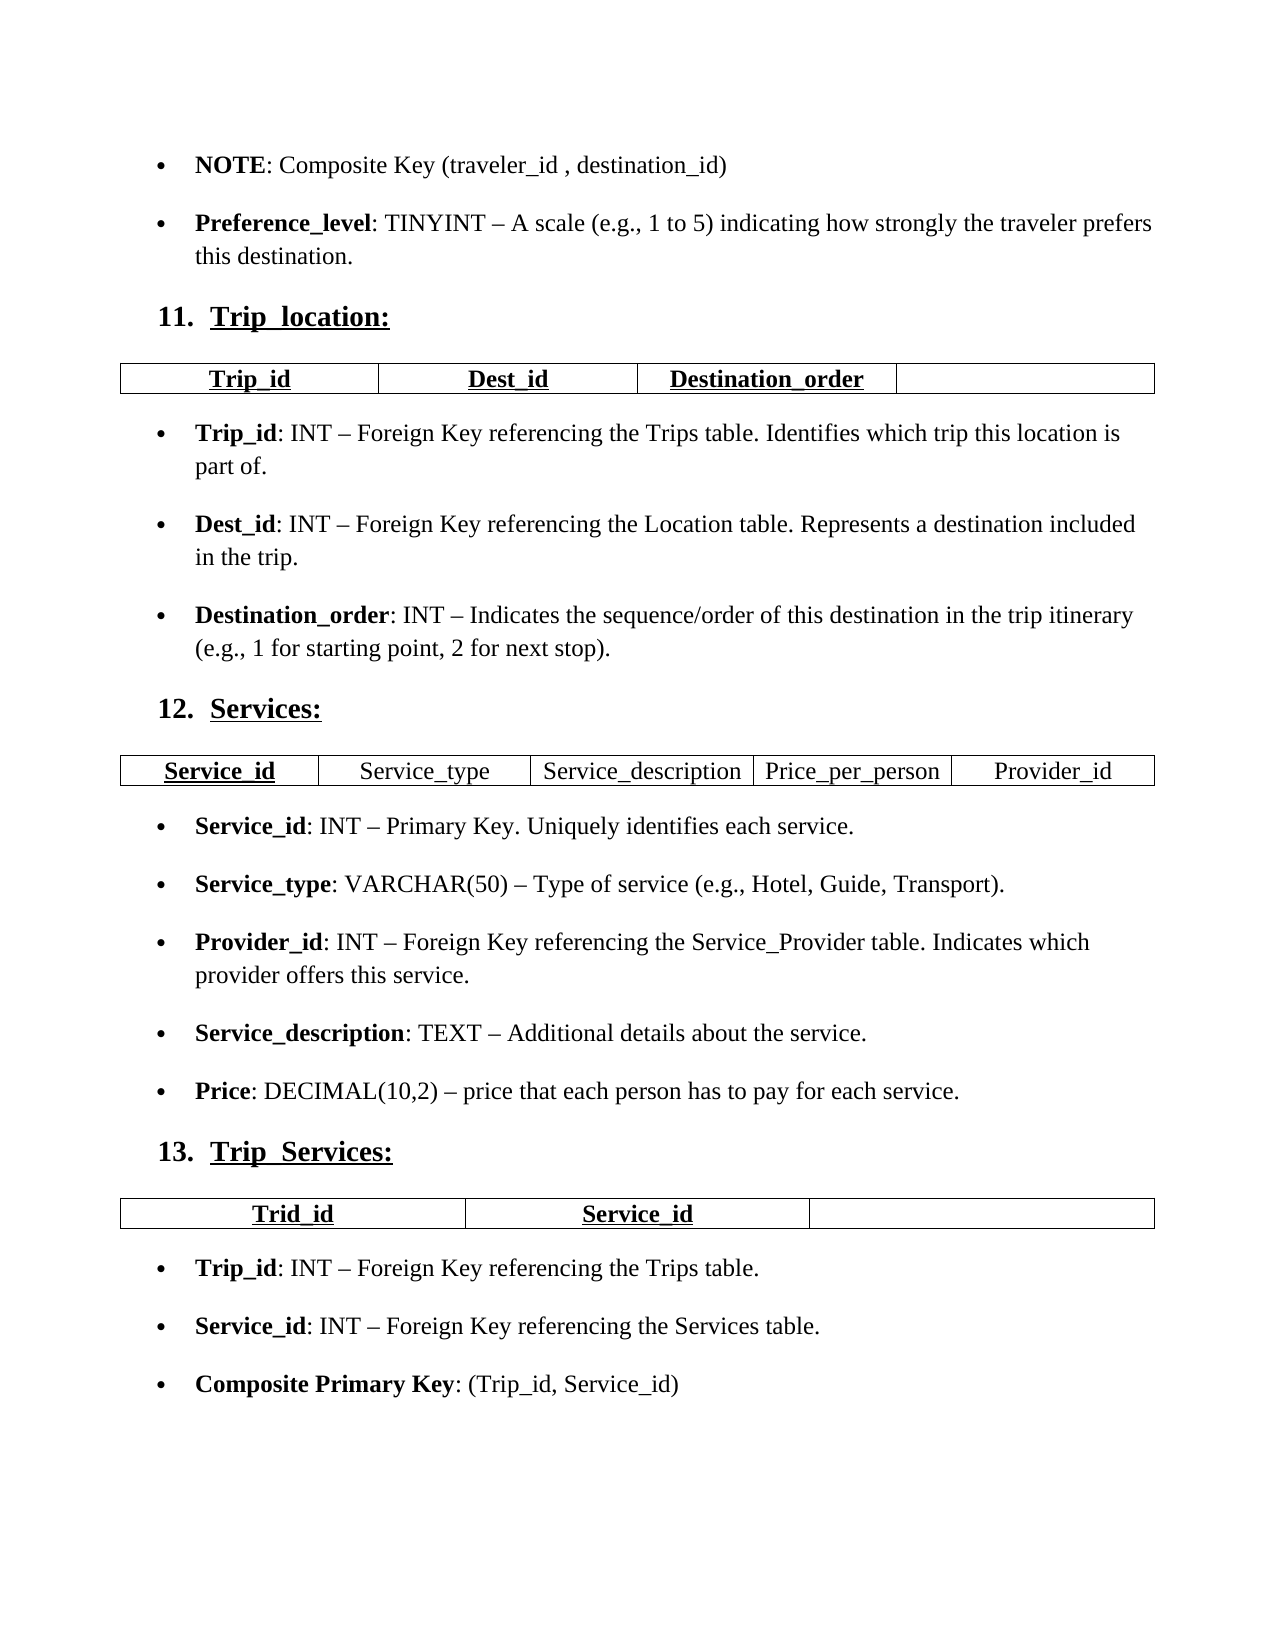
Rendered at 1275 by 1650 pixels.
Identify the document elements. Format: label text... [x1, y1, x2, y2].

table_header Trid_id [121, 1199, 465, 1227]
table_header Service_id [466, 1199, 809, 1227]
list Composite Primary Key: (Trip_id, Service_id) [157, 1369, 1155, 1398]
list Price: DECIMAL(10,2) – price that each person has to pay for each service. [157, 1076, 1155, 1105]
table_header Service_type [319, 756, 530, 785]
subtitle Trip_location: [157, 299, 1155, 333]
list Service_id: INT – Primary Key. Uniquely identifies each service. [157, 811, 1155, 840]
subtitle Services: [157, 692, 1155, 725]
table_header [897, 364, 1154, 392]
table_header [810, 1199, 1154, 1227]
list Dest_id: INT – Foreign Key referencing the Location table. Represents a destination included in the trip. [157, 509, 1155, 571]
list Service_id: INT – Foreign Key referencing the Services table. [157, 1311, 1155, 1340]
subtitle Trip_Services: [157, 1134, 1155, 1168]
list Service_description: TEXT – Additional details about the service. [157, 1018, 1155, 1047]
list Destination_order: INT – Indicates the sequence/order of this destination in the trip itinerary (e.g., 1 for starting point, 2 for next stop). [157, 601, 1155, 662]
table_header Provider_id [952, 756, 1154, 785]
table_header Service_description [531, 756, 753, 785]
list Provider_id: INT – Foreign Key referencing the Service_Provider table. Indicates which provider offers this service. [157, 927, 1155, 989]
table_header Trip_id [121, 364, 378, 392]
list Preference_level: TINYINT – A scale (e.g., 1 to 5) indicating how strongly the traveler prefers this destination. [157, 208, 1155, 270]
list Trip_id: INT – Foreign Key referencing the Trips table. [157, 1253, 1155, 1282]
list NOTE: Composite Key (traveler_id , destination_id) [157, 150, 1155, 179]
table_header Service_id [121, 756, 318, 785]
table_header Price_per_person [754, 756, 951, 785]
list Trip_id: INT – Foreign Key referencing the Trips table. Identifies which trip this location is part of. [157, 418, 1155, 480]
table_header Dest_id [379, 364, 637, 392]
list Service_type: VARCHAR(50) – Type of service (e.g., Hotel, Guide, Transport). [157, 869, 1155, 898]
table_header Destination_order [638, 364, 896, 392]
